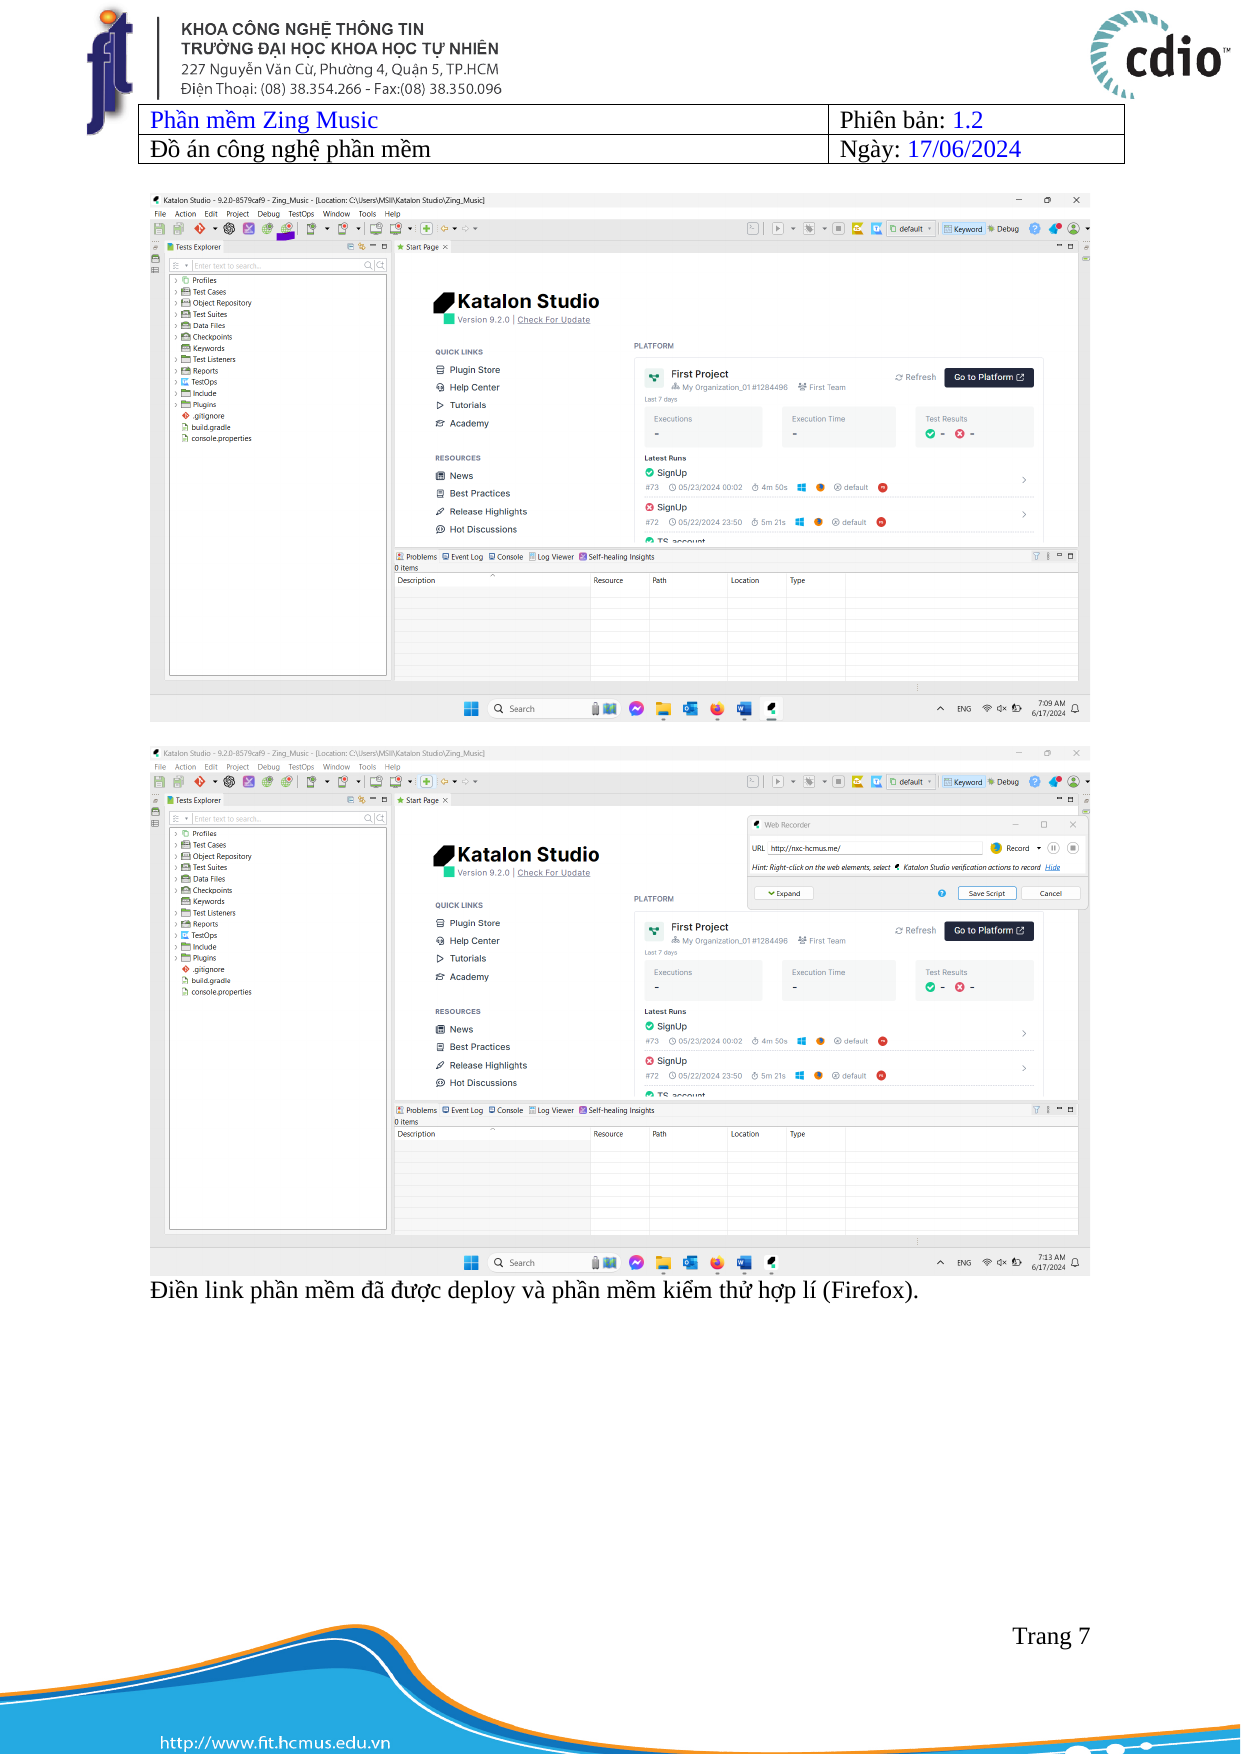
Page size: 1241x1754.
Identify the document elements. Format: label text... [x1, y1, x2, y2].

picture [150, 193, 1091, 722]
picture [139, 135, 828, 159]
picture [139, 105, 828, 134]
picture [63, 0, 1241, 159]
picture [150, 746, 1091, 1276]
picture [0, 1621, 1241, 1754]
text Điền link phần mềm đã được deploy và phần mềm kiểm thử hợp lí (Firefox). [150, 1276, 1090, 1304]
picture [330, 147, 335, 156]
picture [829, 105, 1124, 134]
picture [829, 135, 1124, 159]
